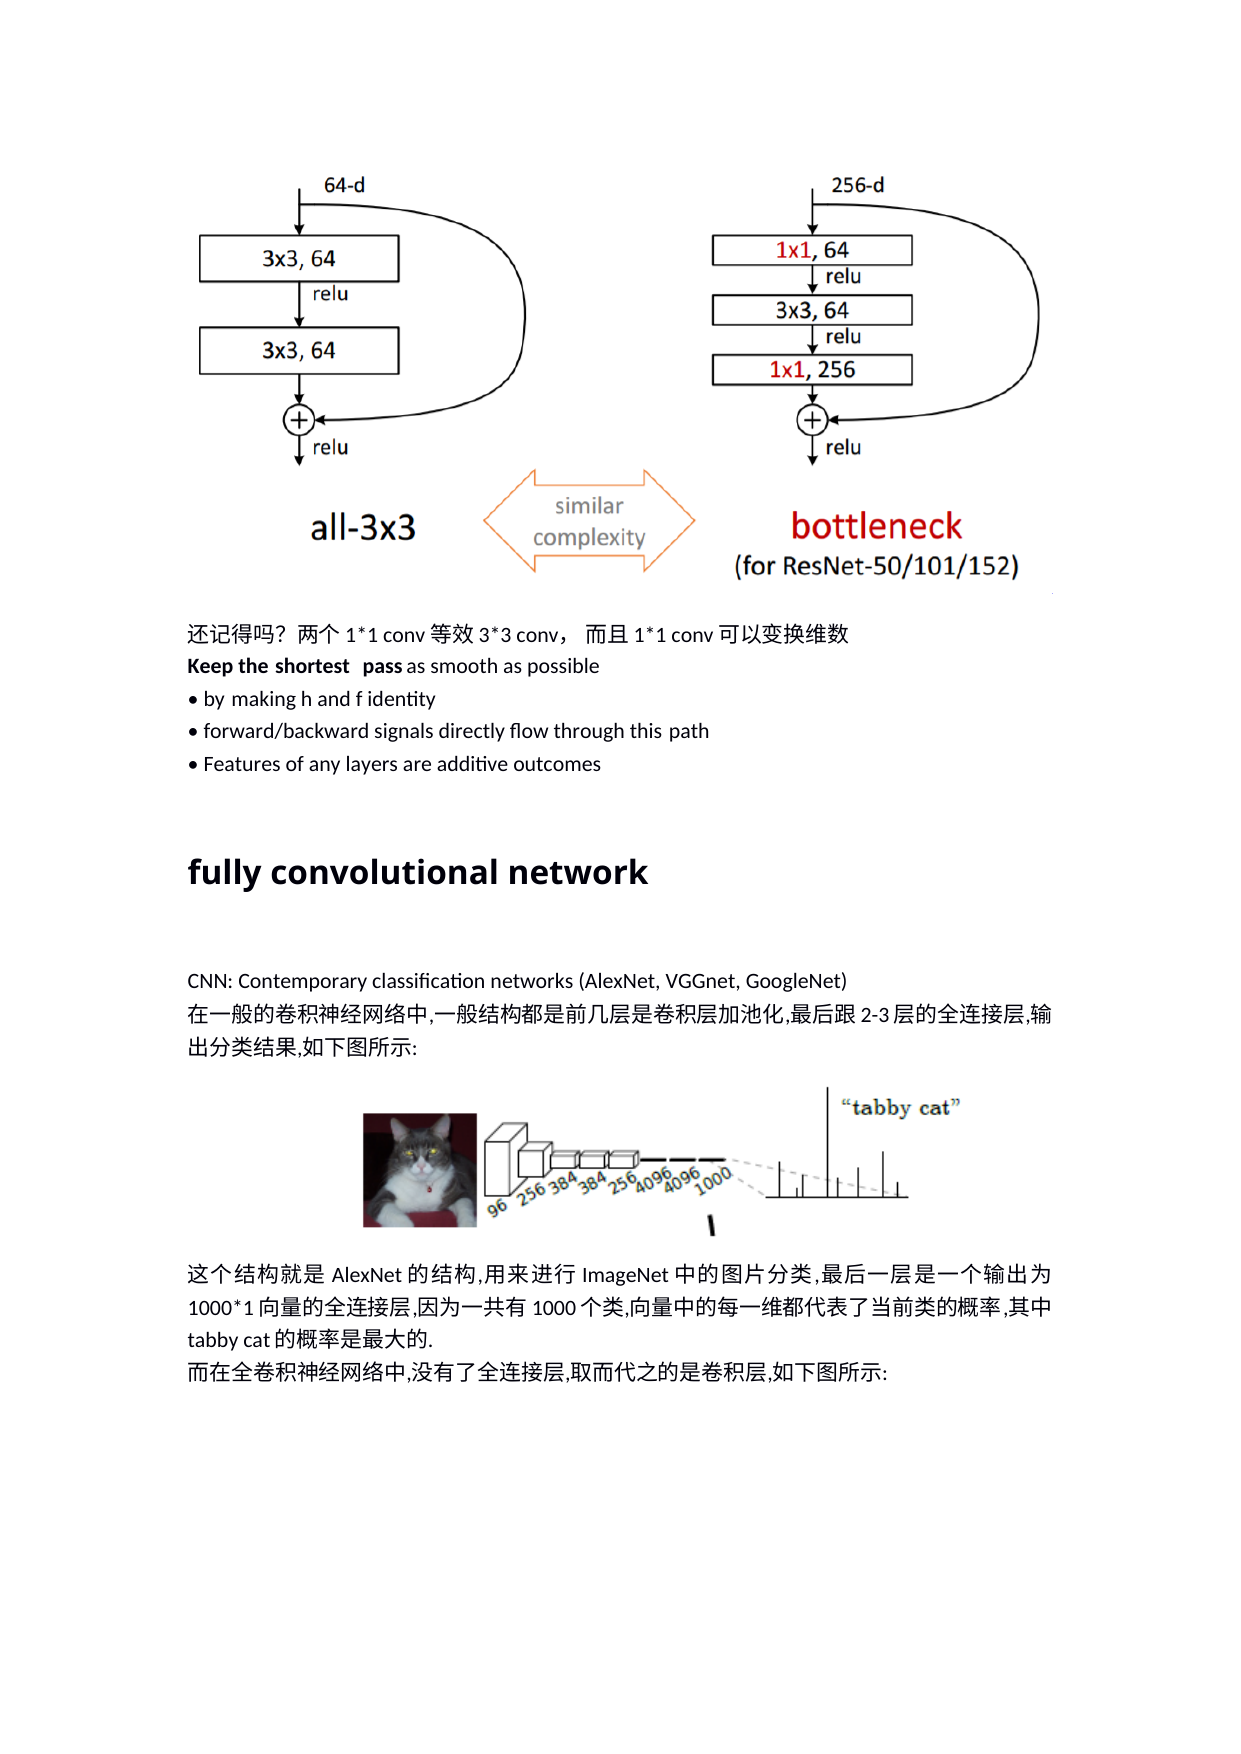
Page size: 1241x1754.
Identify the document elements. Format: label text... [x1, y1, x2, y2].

text 在一般的卷积神经网络中,一般结构都是前几层是卷积层加池化,最后跟2-3层的全连接层,输出分类结果,如下图所示: [187, 997, 1053, 1061]
text • Features of any layers are additive outcomes [187, 747, 1053, 779]
text 这个结构就是AlexNet的结构,用来进行ImageNet中的图片分类,最后一层是一个输出为1000*1向量的全连接层,因为一共有1000个类,向量中的每一维都代表了当前类的概率,其中tabby cat的概率是最大的. [187, 1257, 1053, 1354]
picture [187, 1061, 1053, 1240]
subtitle fully convolutional network [187, 839, 1053, 904]
text CNN: Contemporary classification networks (AlexNet, VGGnet, GoogleNet) [187, 964, 1053, 997]
text • by making h and f identity [187, 682, 1053, 714]
text 还记得吗？两个1*1 conv 等效3*3 conv， 而且1*1 conv可以变换维数 [187, 617, 1053, 649]
text Keep the shortest pass as smooth as possible [187, 649, 1053, 682]
picture [187, 162, 1053, 594]
text 而在全卷积神经网络中,没有了全连接层,取而代之的是卷积层,如下图所示: [187, 1354, 1053, 1387]
text • forward/backward signals directly flow through this path [187, 714, 1053, 747]
